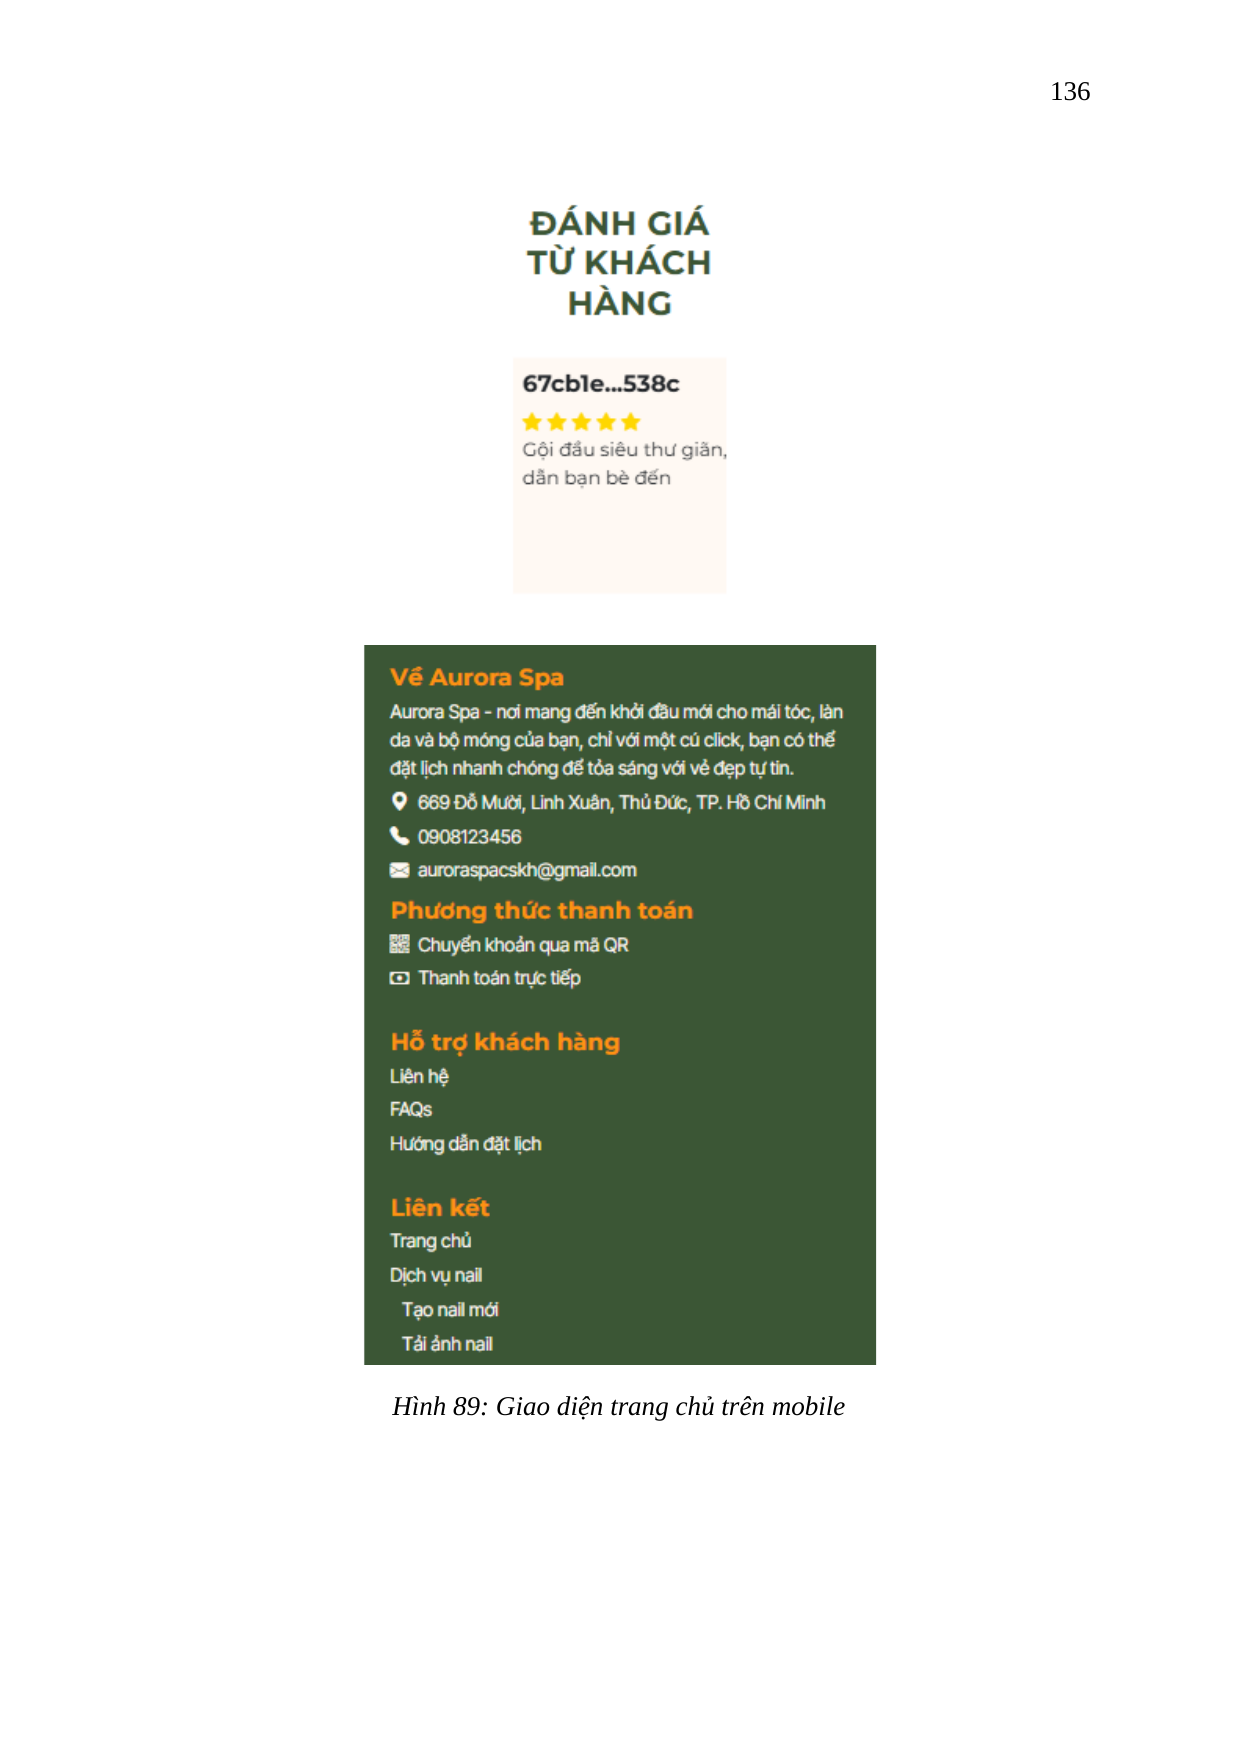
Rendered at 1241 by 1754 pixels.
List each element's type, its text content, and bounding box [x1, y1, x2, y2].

picture [363, 150, 877, 621]
subtitle Hình 89: Giao diện trang chủ trên mobile [150, 1390, 1090, 1421]
picture [363, 645, 877, 1365]
